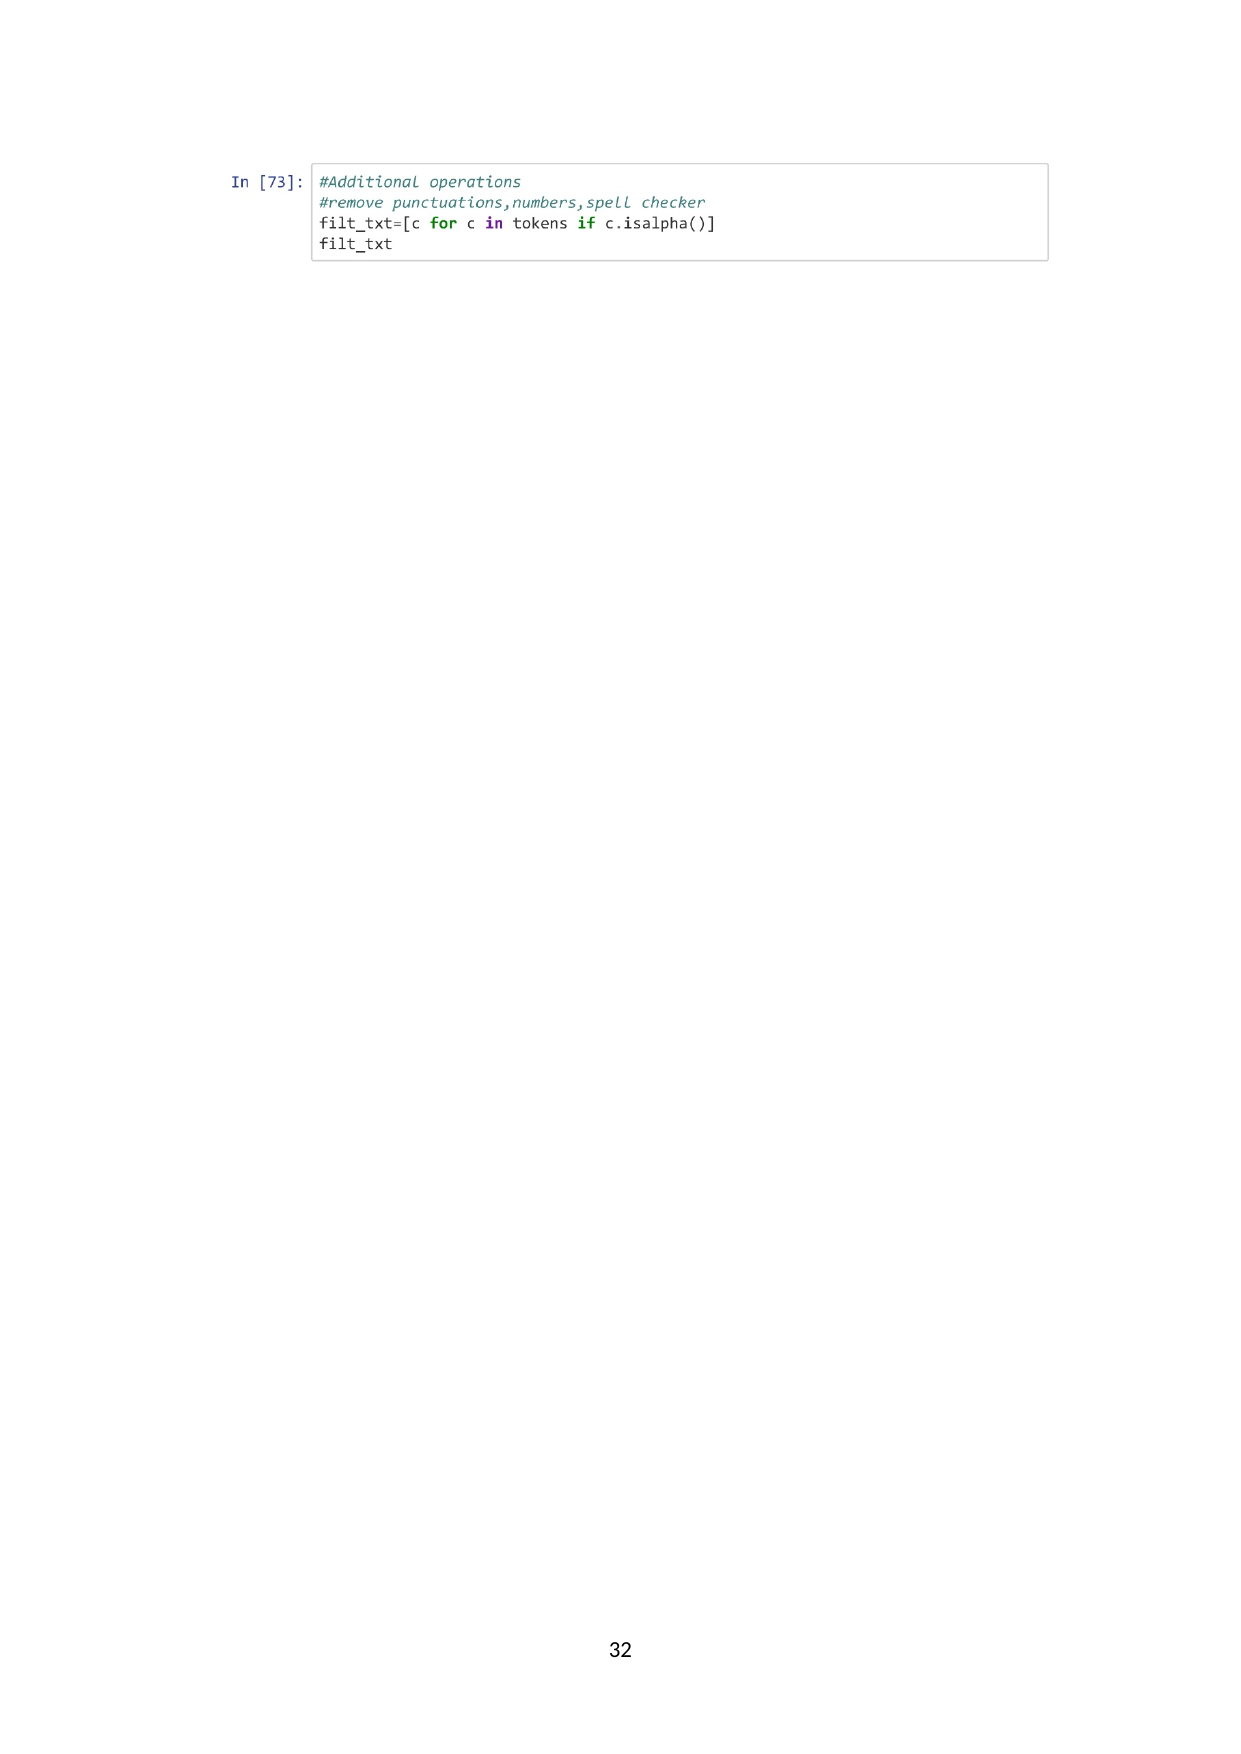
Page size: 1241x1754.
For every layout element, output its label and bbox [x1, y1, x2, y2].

picture [133, 150, 1108, 280]
